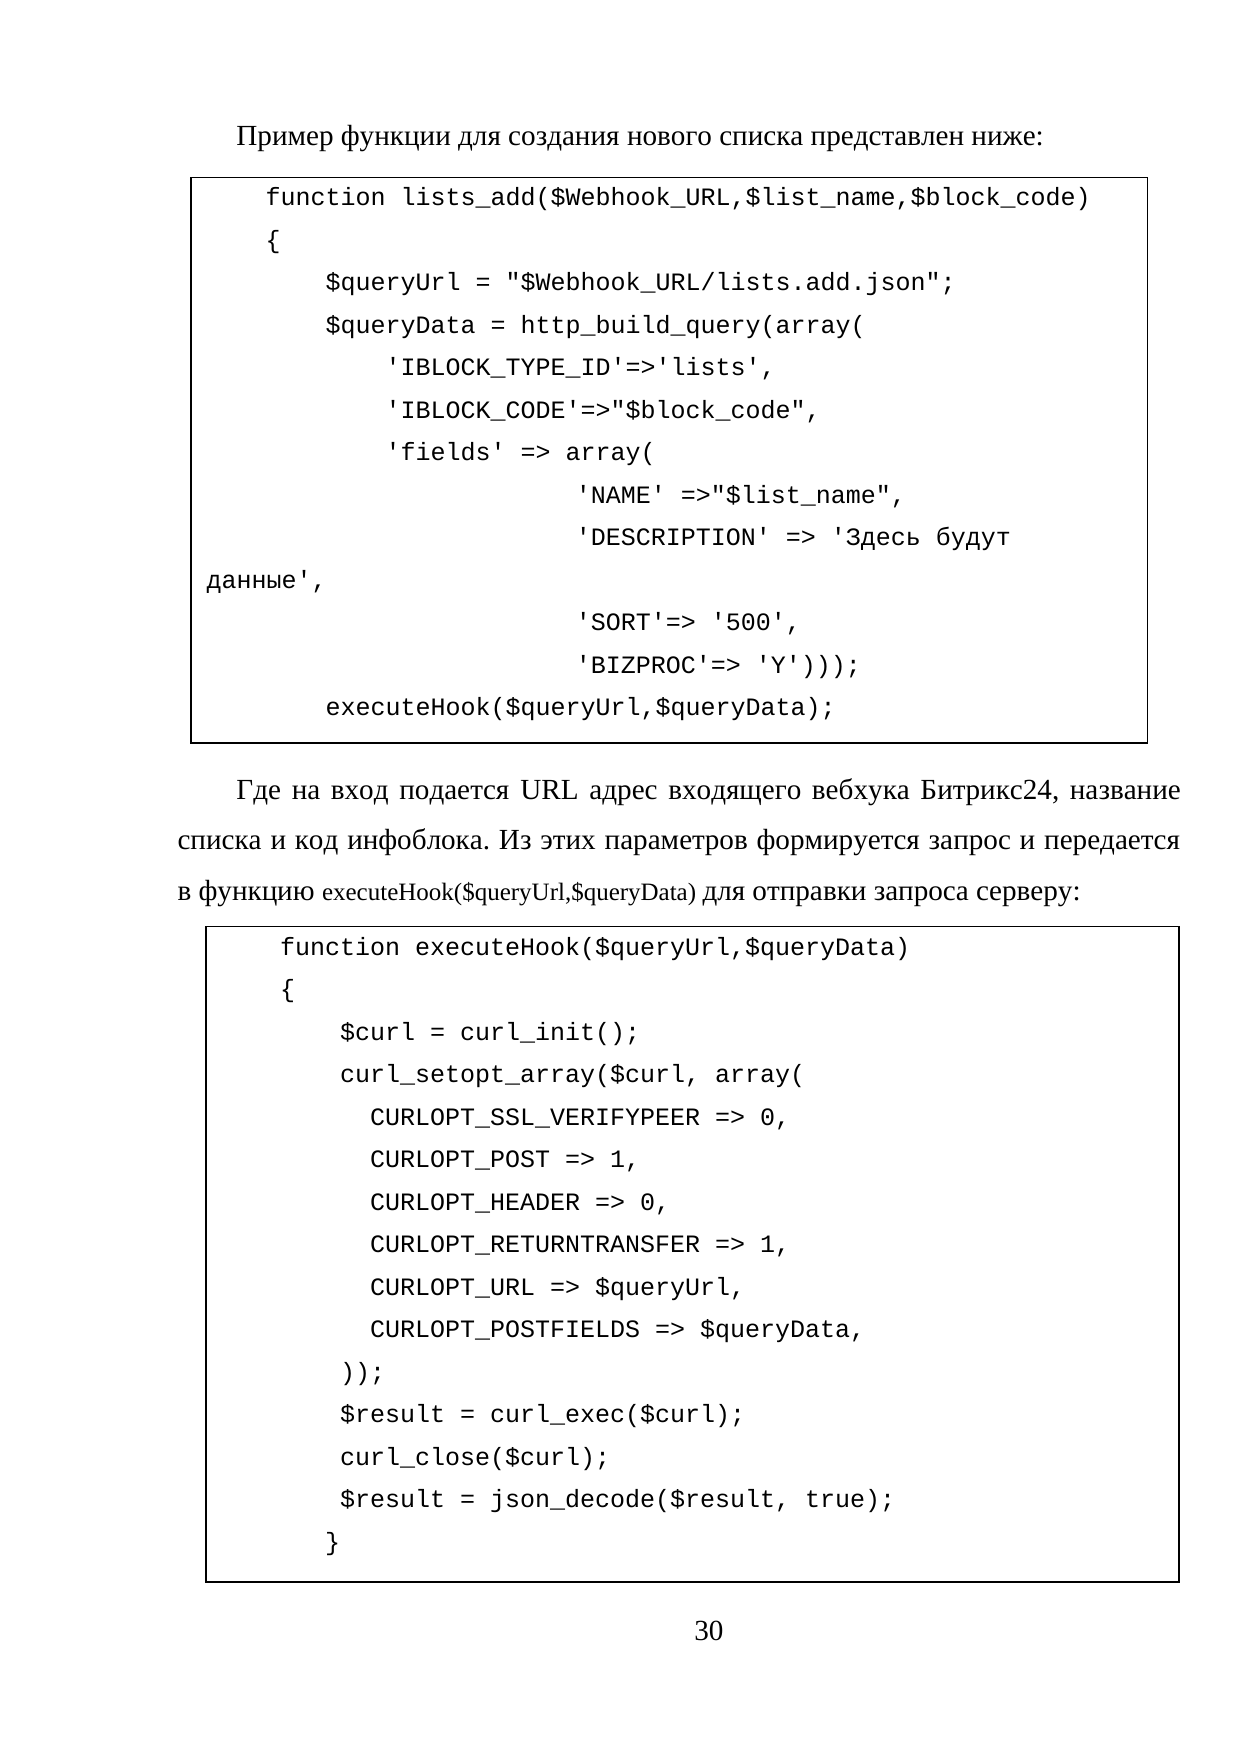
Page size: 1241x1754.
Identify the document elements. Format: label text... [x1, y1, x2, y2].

text Где на вход подается URL адрес входящего вебхука Битрикс24, название списка и код инфоблока. Из этих параметров формируется запрос и передается в функцию executeHook($queryUrl,$queryData) для отправки запроса серверу: [177, 772, 1181, 906]
text Пример функции для создания нового списка представлен ниже: [177, 118, 1181, 152]
